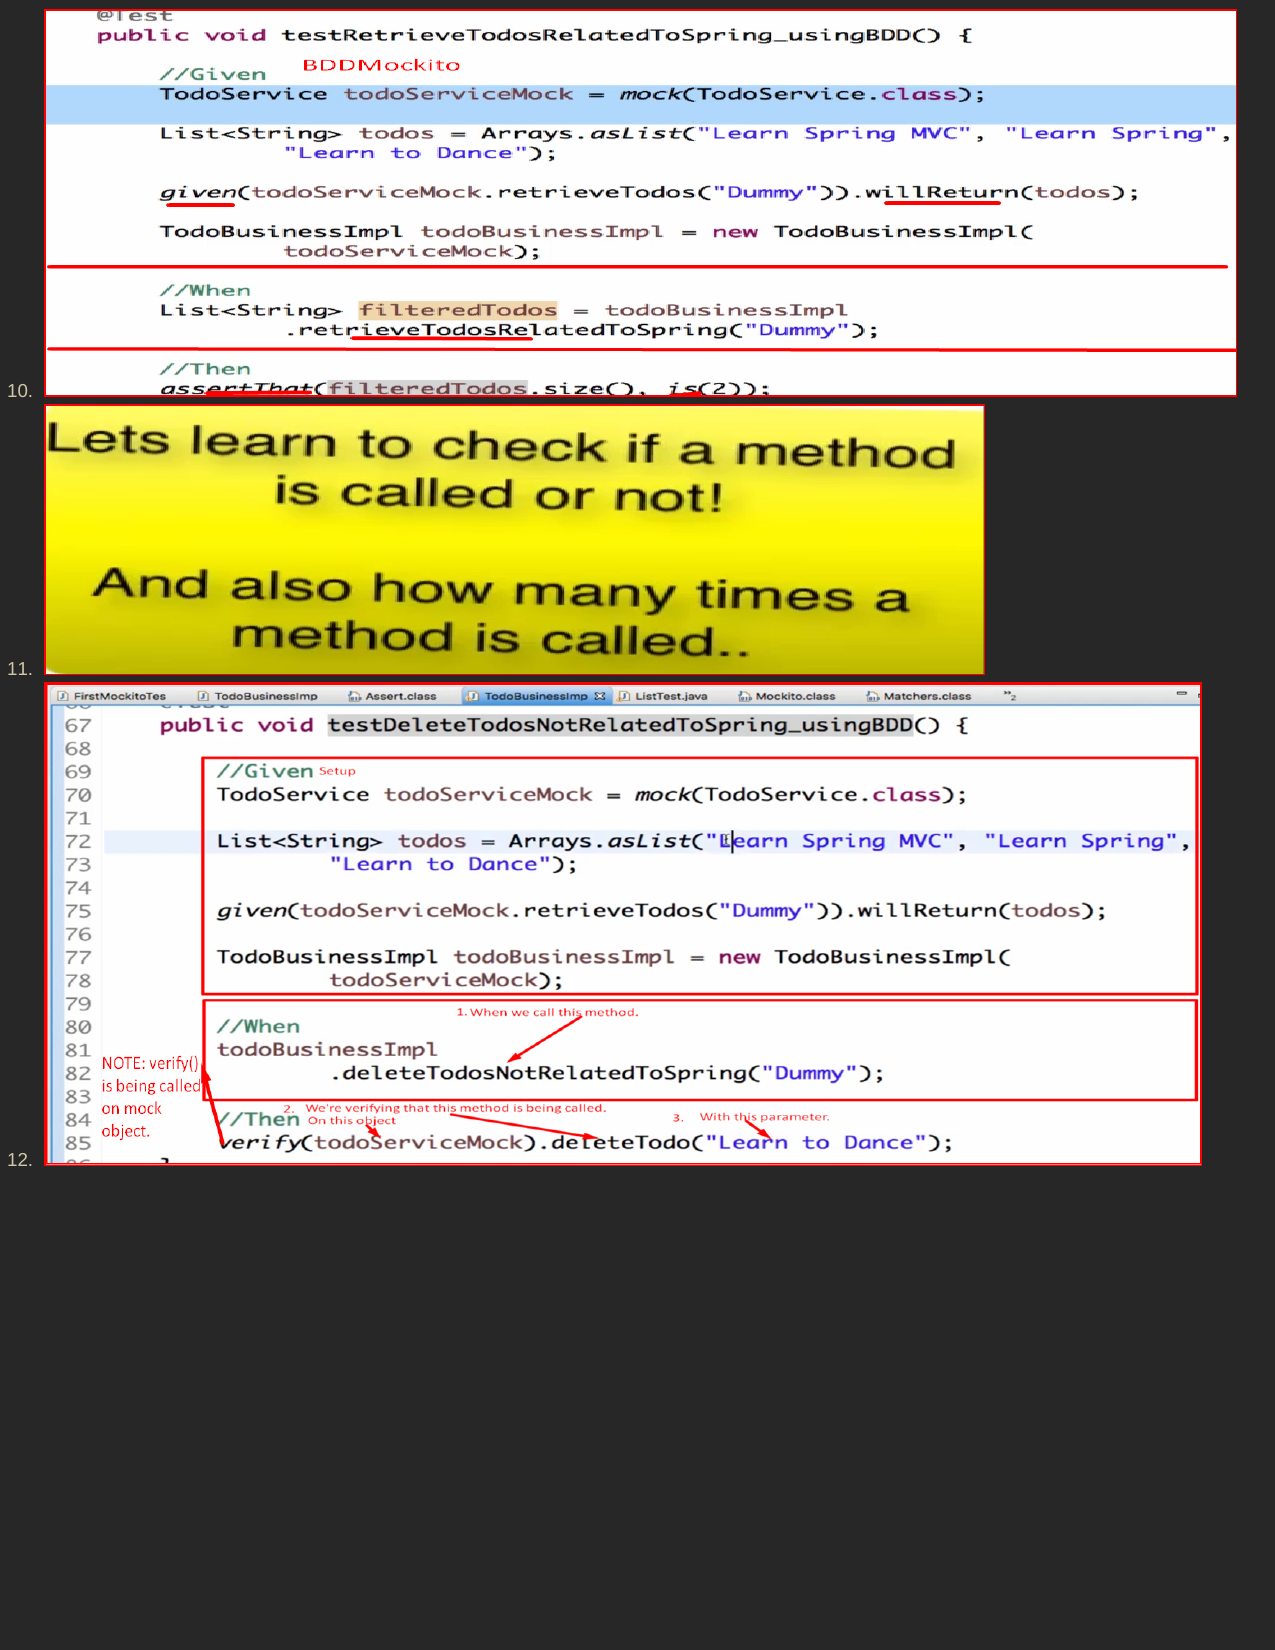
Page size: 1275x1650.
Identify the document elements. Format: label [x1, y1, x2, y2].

picture [46, 406, 984, 674]
picture [46, 684, 1201, 1165]
picture [46, 11, 1236, 395]
